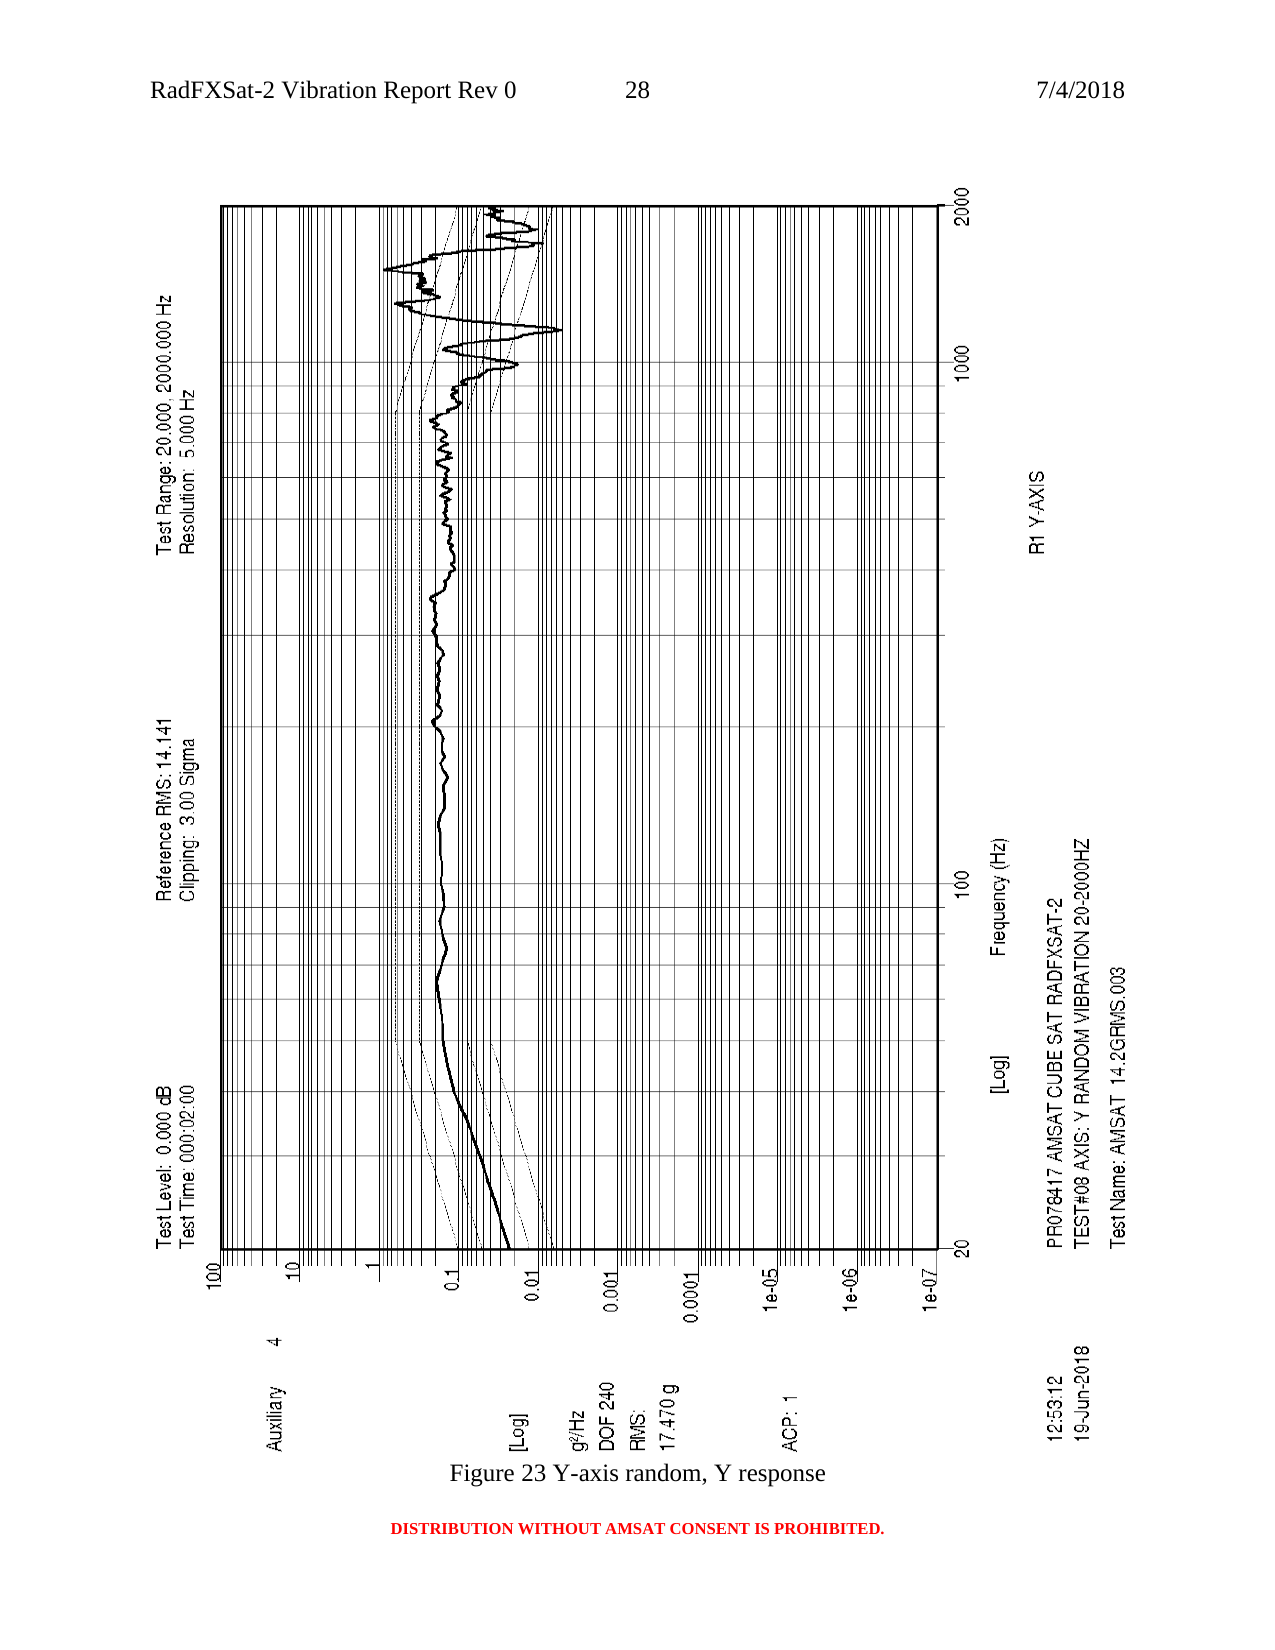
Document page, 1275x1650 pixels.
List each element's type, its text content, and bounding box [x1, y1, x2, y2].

picture [150, 186, 1125, 1454]
text Figure 23 Y-axis random, Y response [150, 1458, 1125, 1487]
